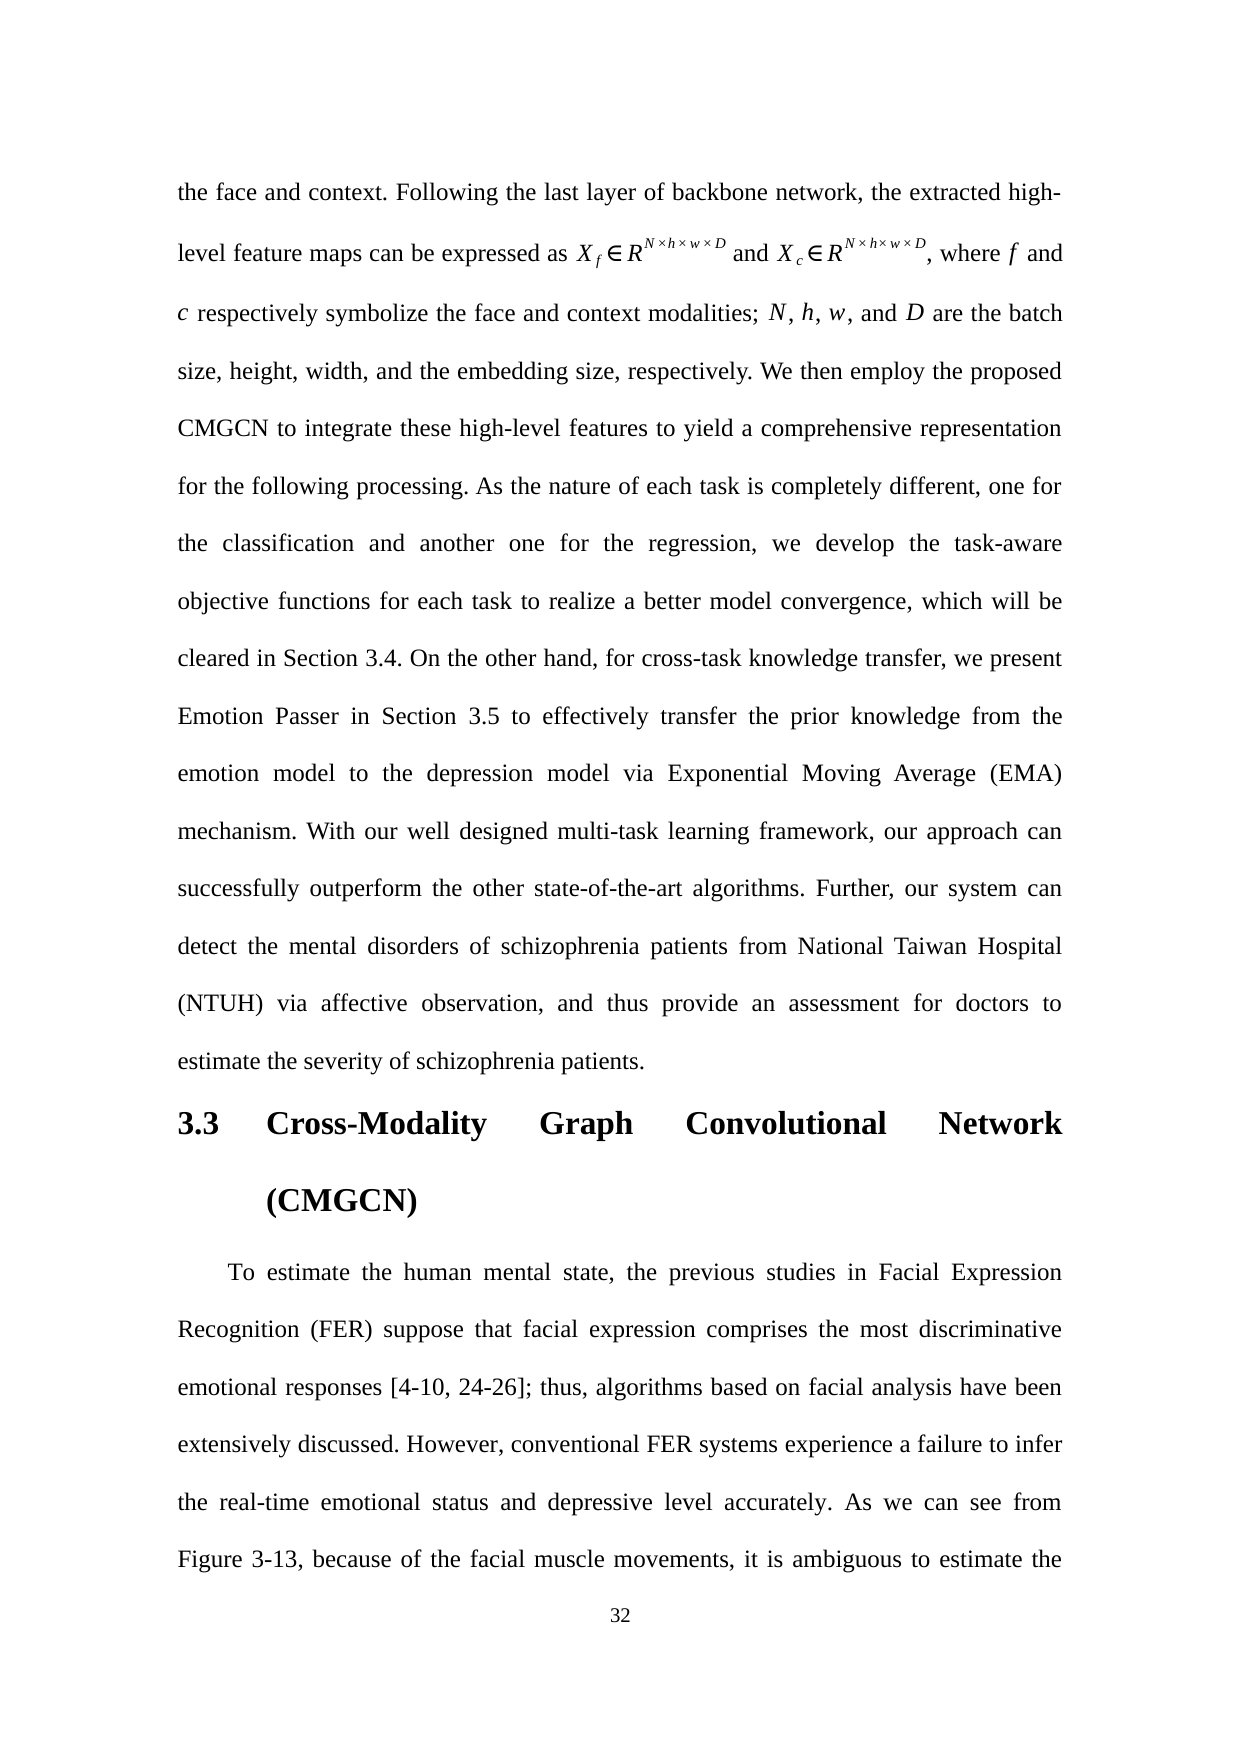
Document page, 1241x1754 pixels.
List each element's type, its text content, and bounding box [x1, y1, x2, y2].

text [177, 177, 1063, 1074]
subtitle Cross-Modality Graph Convolutional Network (CMGCN) [177, 1103, 1063, 1218]
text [177, 1257, 1063, 1573]
